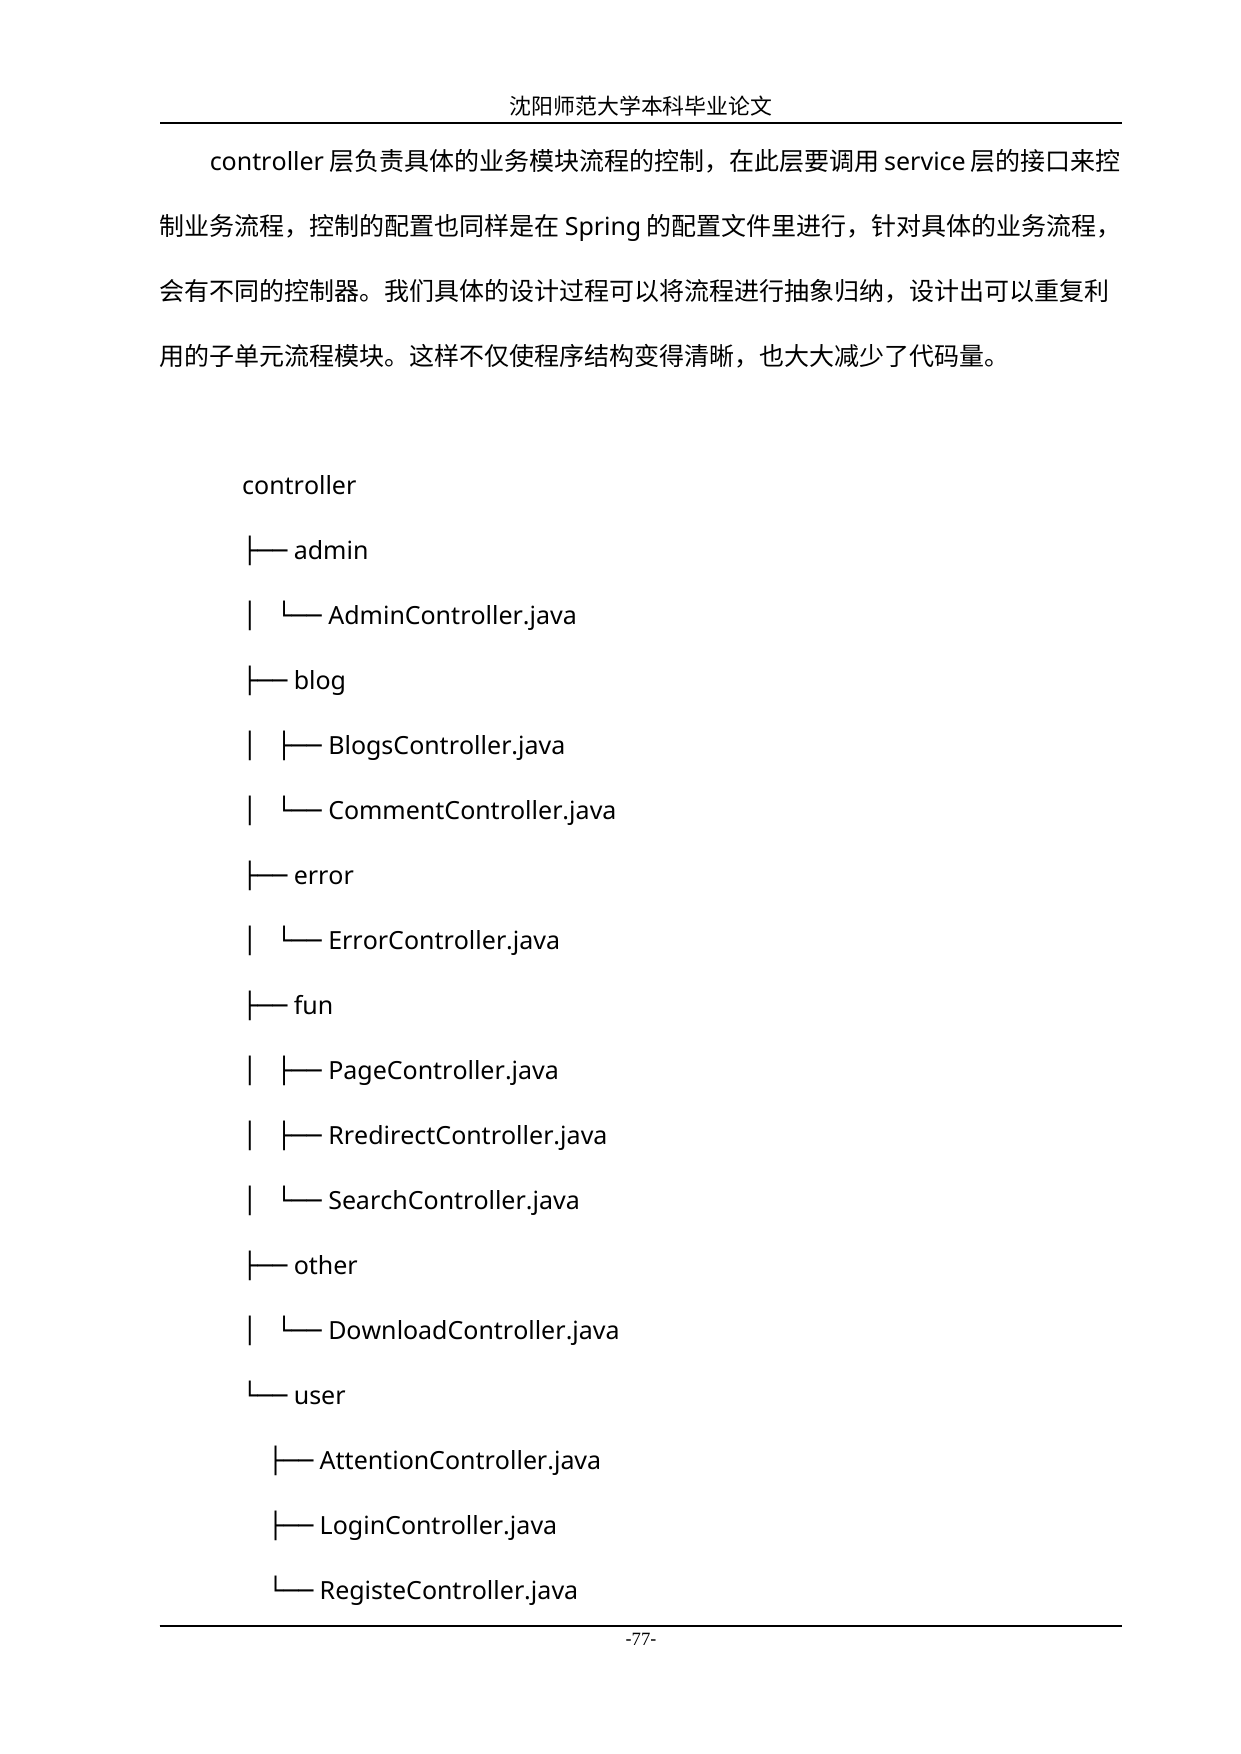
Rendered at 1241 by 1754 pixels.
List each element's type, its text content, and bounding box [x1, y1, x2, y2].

text ├── fun [159, 972, 1122, 1037]
text ├── LoginController.java [159, 1492, 1122, 1557]
text │ ├── PageController.java [159, 1037, 1122, 1102]
text └── RegisteController.java [159, 1557, 1122, 1622]
text controller [159, 452, 1122, 517]
text └── user [159, 1362, 1122, 1427]
text │ ├── BlogsController.java [159, 712, 1122, 777]
text ├── blog [159, 647, 1122, 712]
text ├── admin [159, 517, 1122, 582]
text │ └── SearchController.java [159, 1167, 1122, 1232]
text │ └── AdminController.java [159, 582, 1122, 647]
text │ └── DownloadController.java [159, 1297, 1122, 1362]
text │ └── ErrorController.java [159, 907, 1122, 972]
text controller层负责具体的业务模块流程的控制，在此层要调用service层的接口来控制业务流程，控制的配置也同样是在Spring的配置文件里进行，针对具体的业务流程，会有不同的控制器。我们具体的设计过程可以将流程进行抽象归纳，设计出可以重复利用的子单元流程模块。这样不仅使程序结构变得清晰，也大大减少了代码量。 [159, 127, 1122, 387]
text ├── error [159, 842, 1122, 907]
text │ ├── RredirectController.java [159, 1102, 1122, 1167]
text ├── AttentionController.java [159, 1427, 1122, 1492]
text ├── other [159, 1232, 1122, 1297]
text │ └── CommentController.java [159, 777, 1122, 842]
